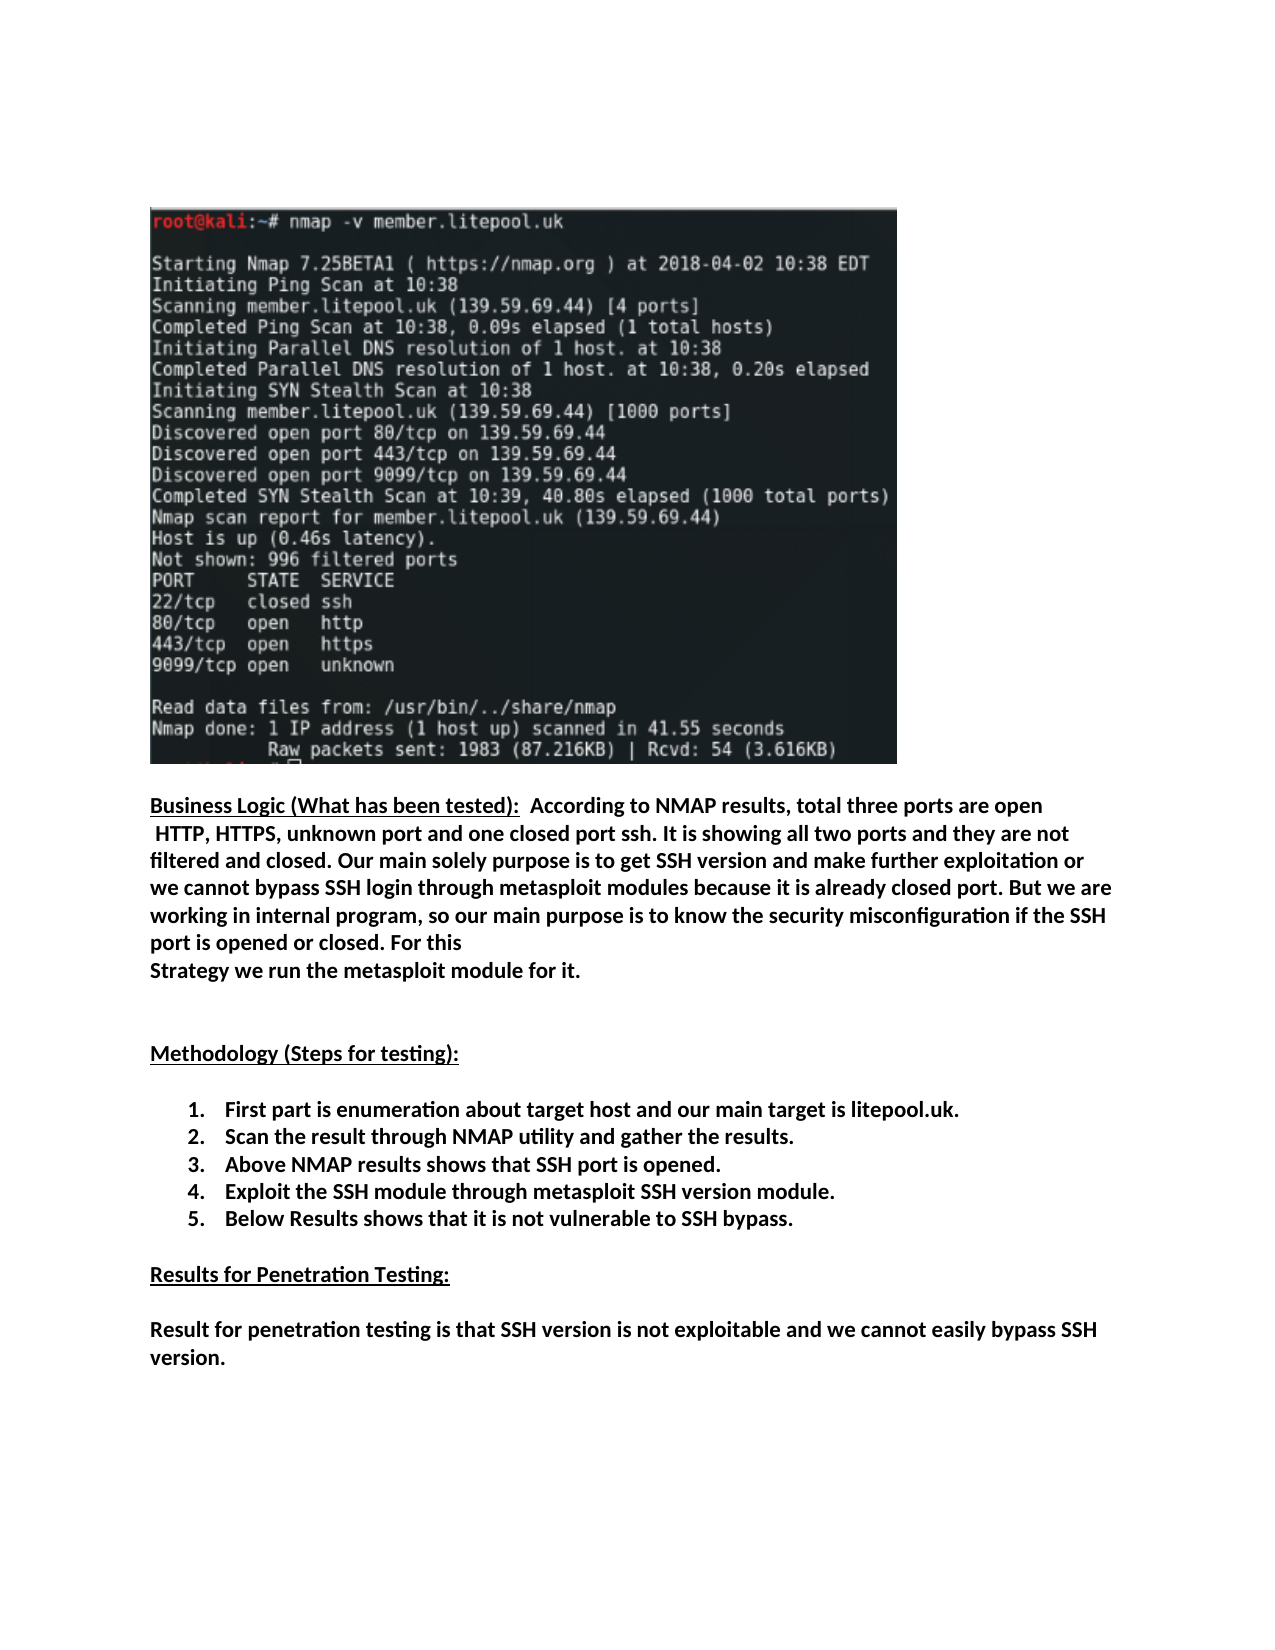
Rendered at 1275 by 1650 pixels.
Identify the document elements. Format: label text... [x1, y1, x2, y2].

text Results for Penetration Testing: [150, 1260, 1118, 1288]
list First part is enumeration about target host and our main target is litepool.uk. [187, 1095, 1118, 1123]
text HTTP, HTTPS, unknown port and one closed port ssh. It is showing all two ports and they are not filtered and closed. Our main solely purpose is to get SSH version and make further exploitation or we cannot bypass SSH login through metasploit modules because it is already closed port. But we are working in internal program, so our main purpose is to know the security misconfiguration if the SSH port is opened or closed. For this [150, 819, 1118, 957]
text Methodology (Steps for testing): [150, 1040, 1118, 1067]
picture [150, 207, 897, 764]
list Exploit the SSH module through metasploit SSH version module. [187, 1178, 1118, 1205]
text Business Logic (What has been tested): According to NMAP results, total three ports are open [150, 792, 1118, 819]
text Result for penetration testing is that SSH version is not exploitable and we cannot easily bypass SSH version. [150, 1316, 1118, 1371]
list Scan the result through NMAP utility and gather the results. [187, 1123, 1118, 1150]
list Below Results shows that it is not vulnerable to SSH bypass. [187, 1205, 1118, 1232]
text Strategy we run the metasploit module for it. [150, 957, 1118, 984]
list Above NMAP results shows that SSH port is opened. [187, 1150, 1118, 1178]
